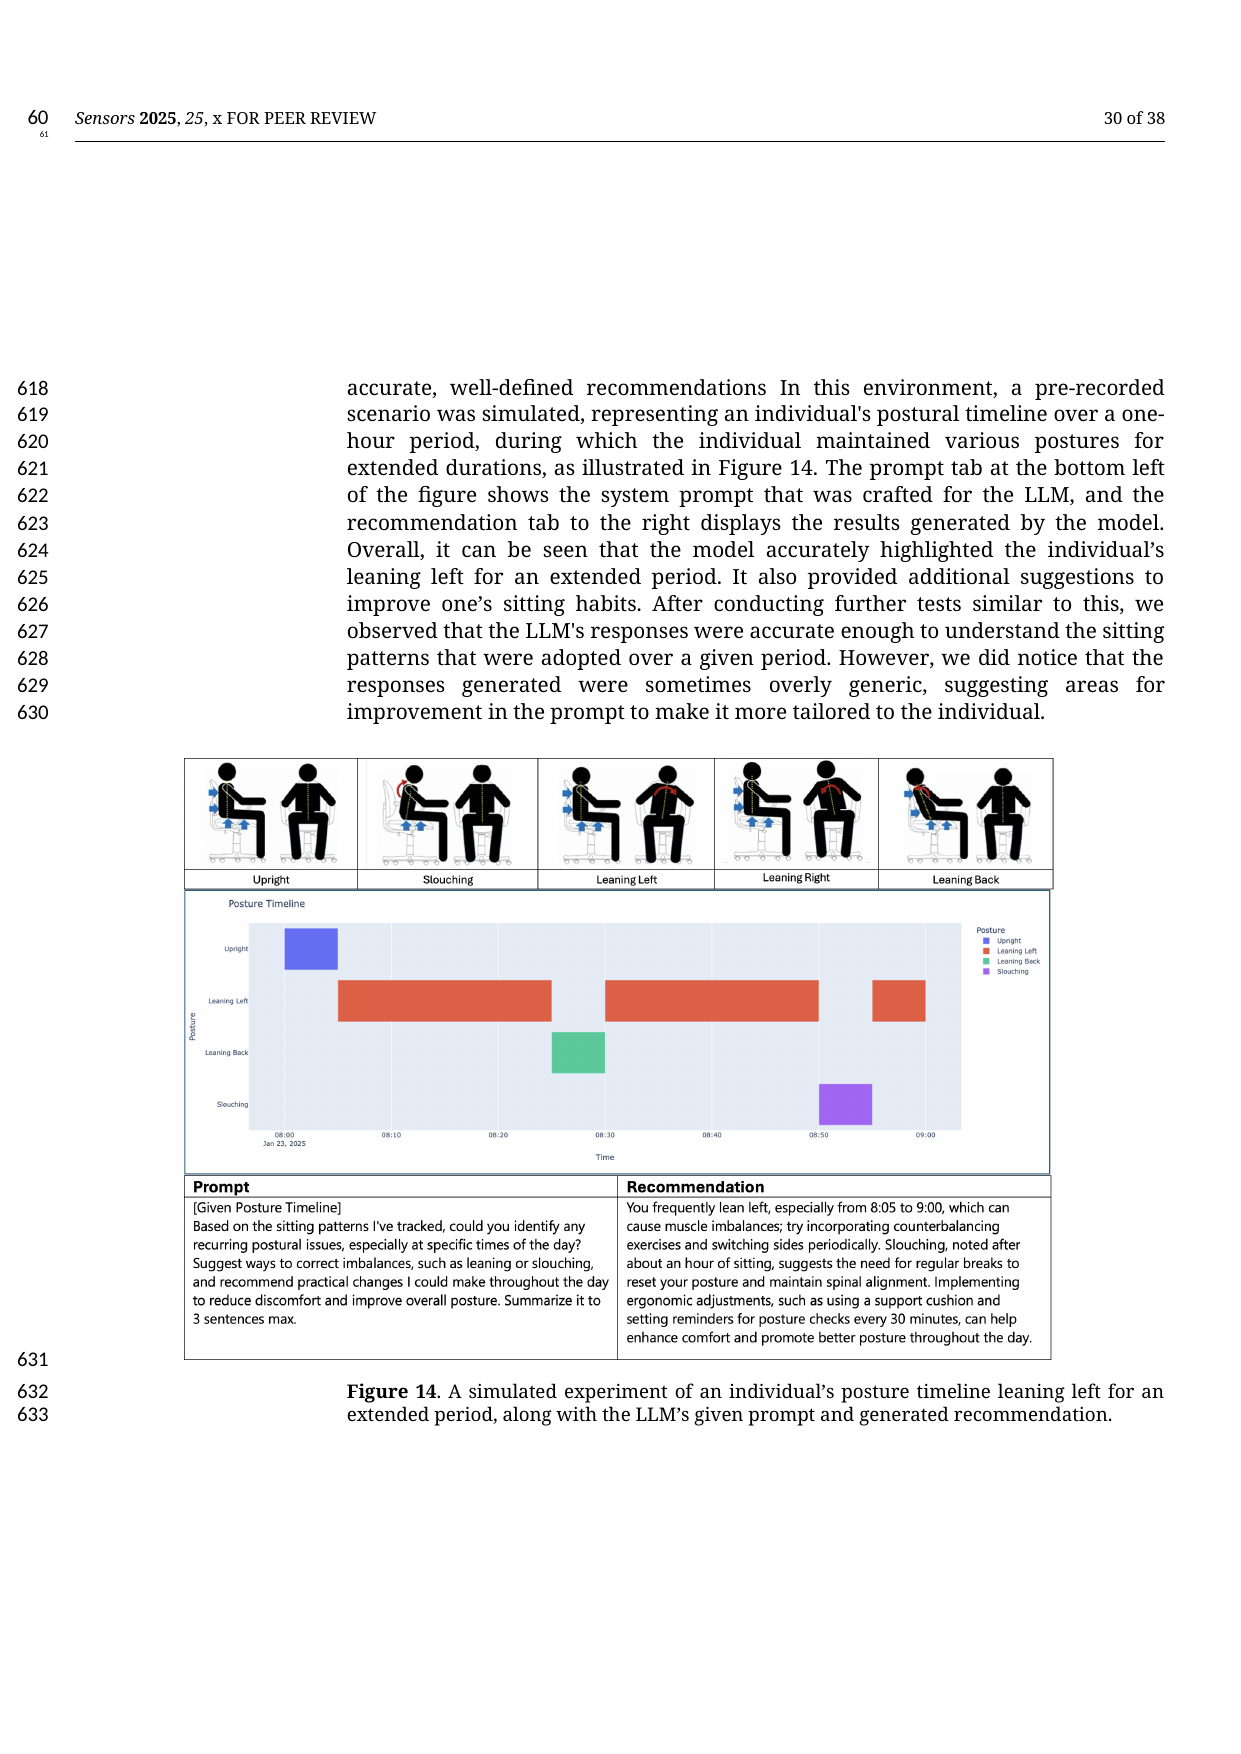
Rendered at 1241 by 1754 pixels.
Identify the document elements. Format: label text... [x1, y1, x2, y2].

picture [177, 750, 1063, 1367]
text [347, 374, 1165, 726]
text Figure 14. A simulated experiment of an individual’s posture timeline leaning left for an extended period, along with the LLM’s given prompt and generated recommendation. [347, 1379, 1165, 1427]
